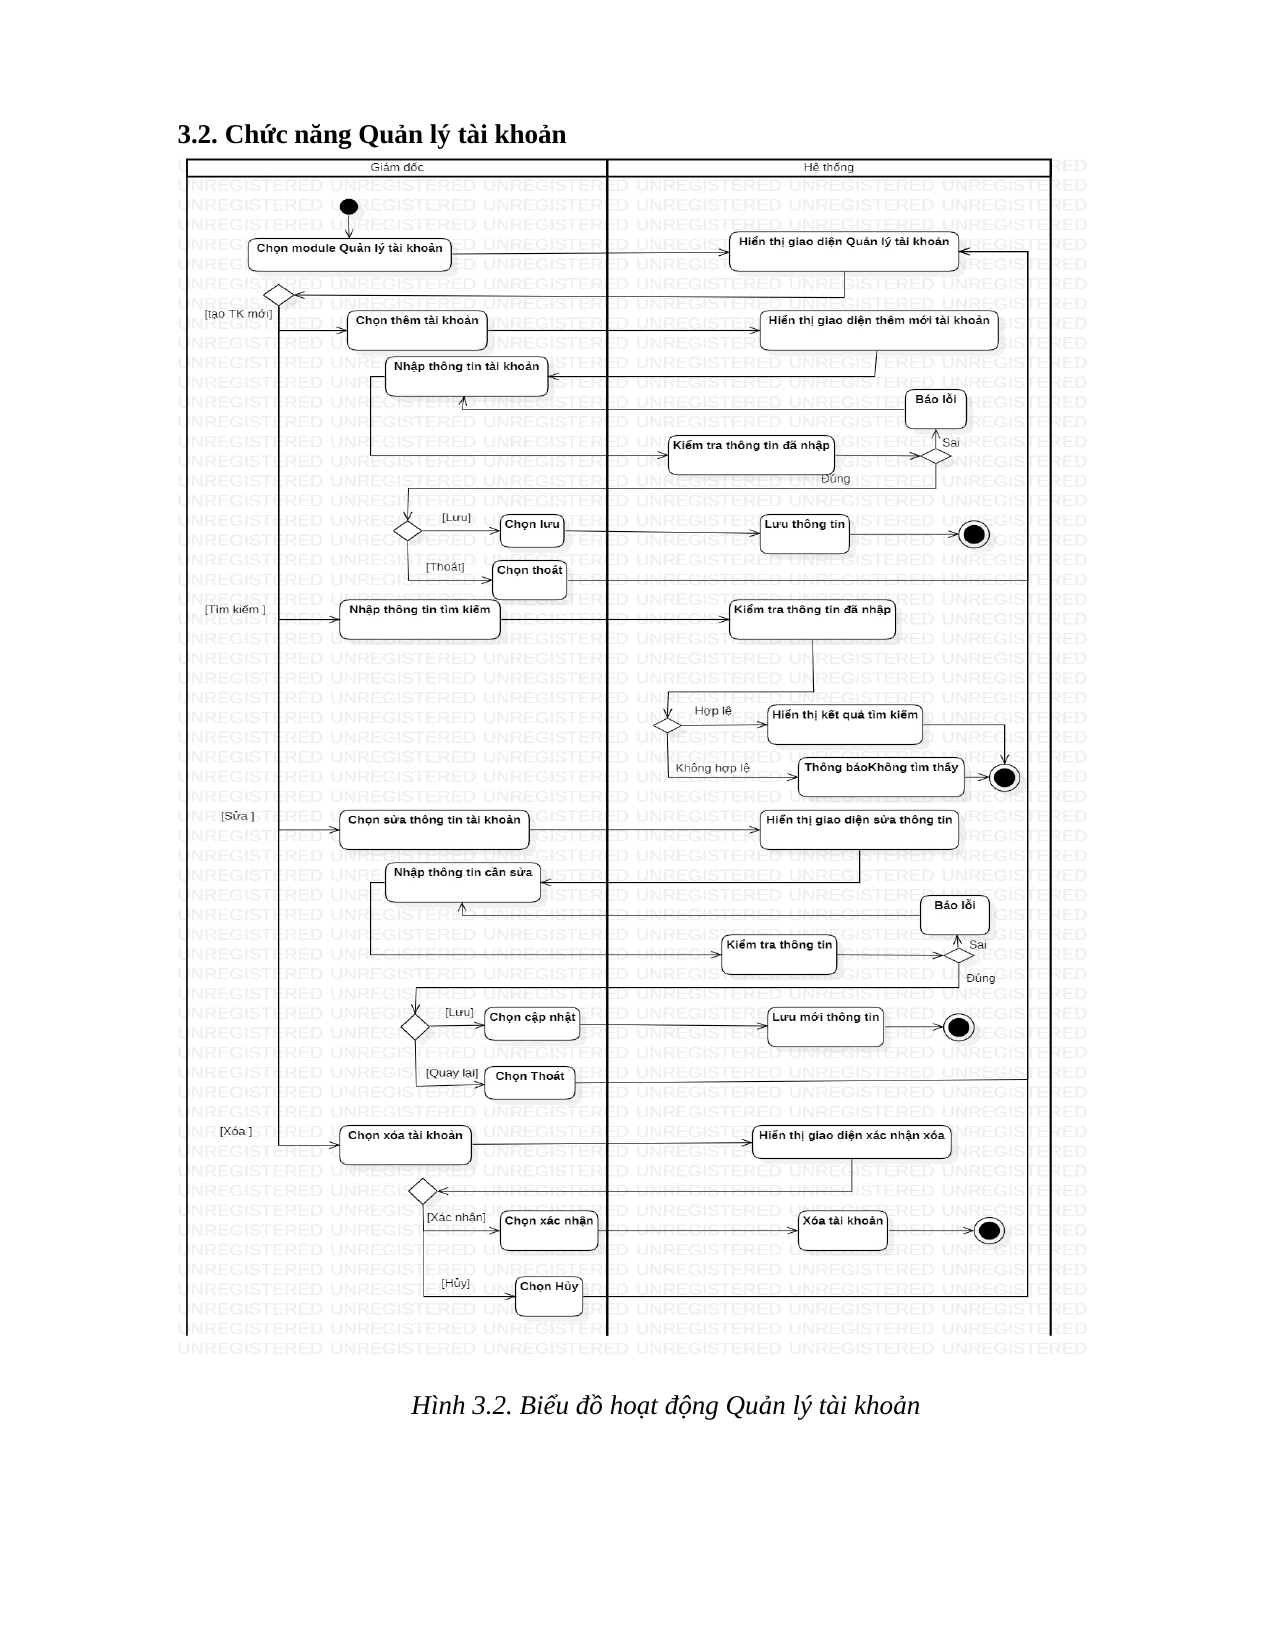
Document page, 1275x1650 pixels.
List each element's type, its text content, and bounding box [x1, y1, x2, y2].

subtitle 3.2. Chức năng Quản lý tài khoản [177, 118, 1157, 149]
picture [177, 151, 1088, 1368]
text Hình 3.2. Biểu đồ hoạt động Quản lý tài khoản [177, 1389, 1157, 1420]
